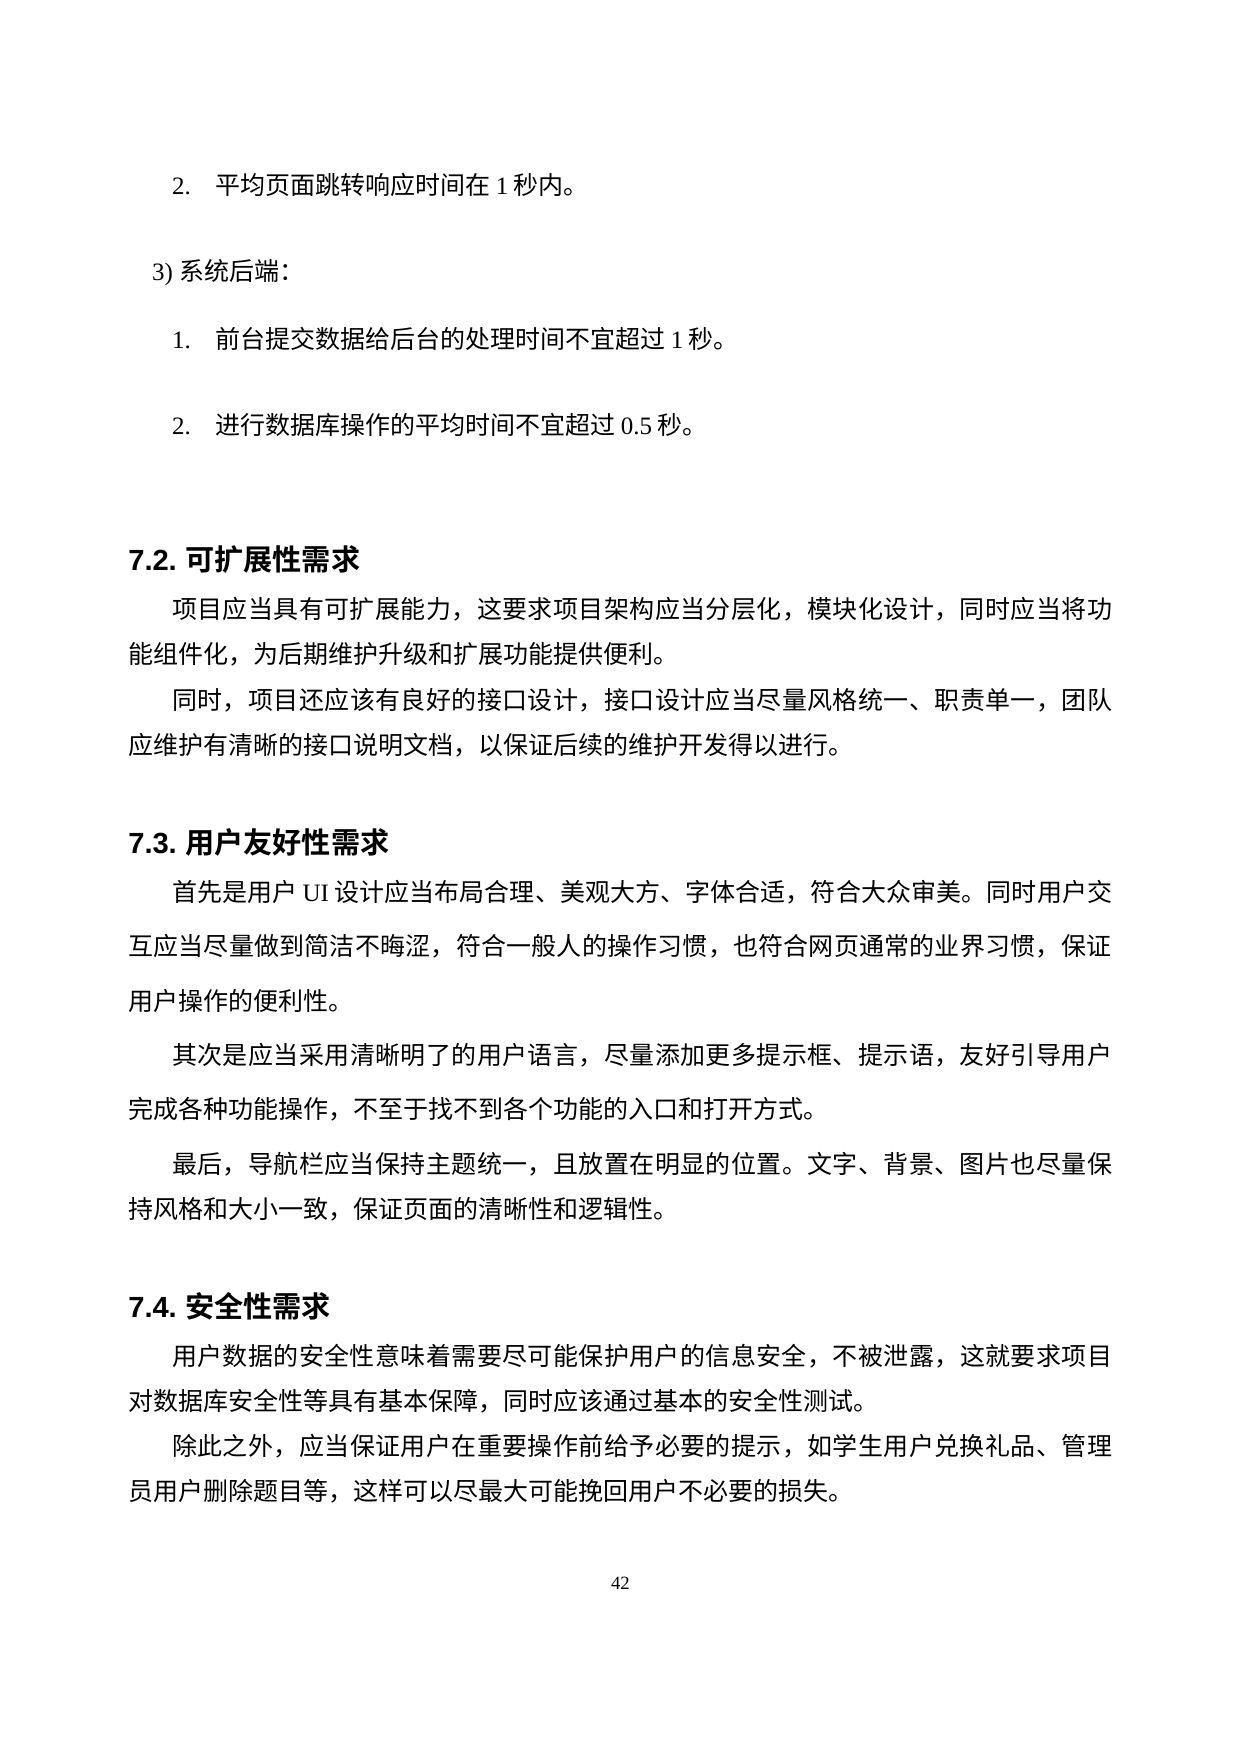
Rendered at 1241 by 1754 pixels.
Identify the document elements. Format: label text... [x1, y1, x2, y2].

text 用户数据的安全性意味着需要尽可能保护用户的信息安全，不被泄露，这就要求项目对数据库安全性等具有基本保障，同时应该通过基本的安全性测试。 [128, 1336, 1112, 1417]
text 最后，导航栏应当保持主题统一，且放置在明显的位置。文字、背景、图片也尽量保持风格和大小一致，保证页面的清晰性和逻辑性。 [128, 1144, 1112, 1226]
text 3) 系统后端： [128, 236, 1112, 304]
list 平均页面跳转响应时间在1秒内。 [172, 150, 1112, 218]
text 首先是用户UI设计应当布局合理、美观大方、字体合适，符合大众审美。同时用户交互应当尽量做到简洁不晦涩，符合一般人的操作习惯，也符合网页通常的业界习惯，保证用户操作的便利性。 [128, 872, 1112, 1017]
text 除此之外，应当保证用户在重要操作前给予必要的提示，如学生用户兑换礼品、管理员用户删除题目等，这样可以尽最大可能挽回用户不必要的损失。 [128, 1427, 1112, 1508]
text 项目应当具有可扩展能力，这要求项目架构应当分层化，模块化设计，同时应当将功能组件化，为后期维护升级和扩展功能提供便利。 [128, 590, 1112, 671]
text 同时，项目还应该有良好的接口设计，接口设计应当尽量风格统一、职责单一，团队应维护有清晰的接口说明文档，以保证后续的维护开发得以进行。 [128, 680, 1112, 762]
list 进行数据库操作的平均时间不宜超过0.5秒。 [172, 390, 1112, 458]
list 前台提交数据给后台的处理时间不宜超过1秒。 [172, 304, 1112, 372]
subtitle 7.2. 可扩展性需求 [128, 537, 1112, 579]
subtitle 7.3. 用户友好性需求 [128, 819, 1112, 862]
text 其次是应当采用清晰明了的用户语言，尽量添加更多提示框、提示语，友好引导用户完成各种功能操作，不至于找不到各个功能的入口和打开方式。 [128, 1035, 1112, 1126]
subtitle 7.4. 安全性需求 [128, 1283, 1112, 1325]
